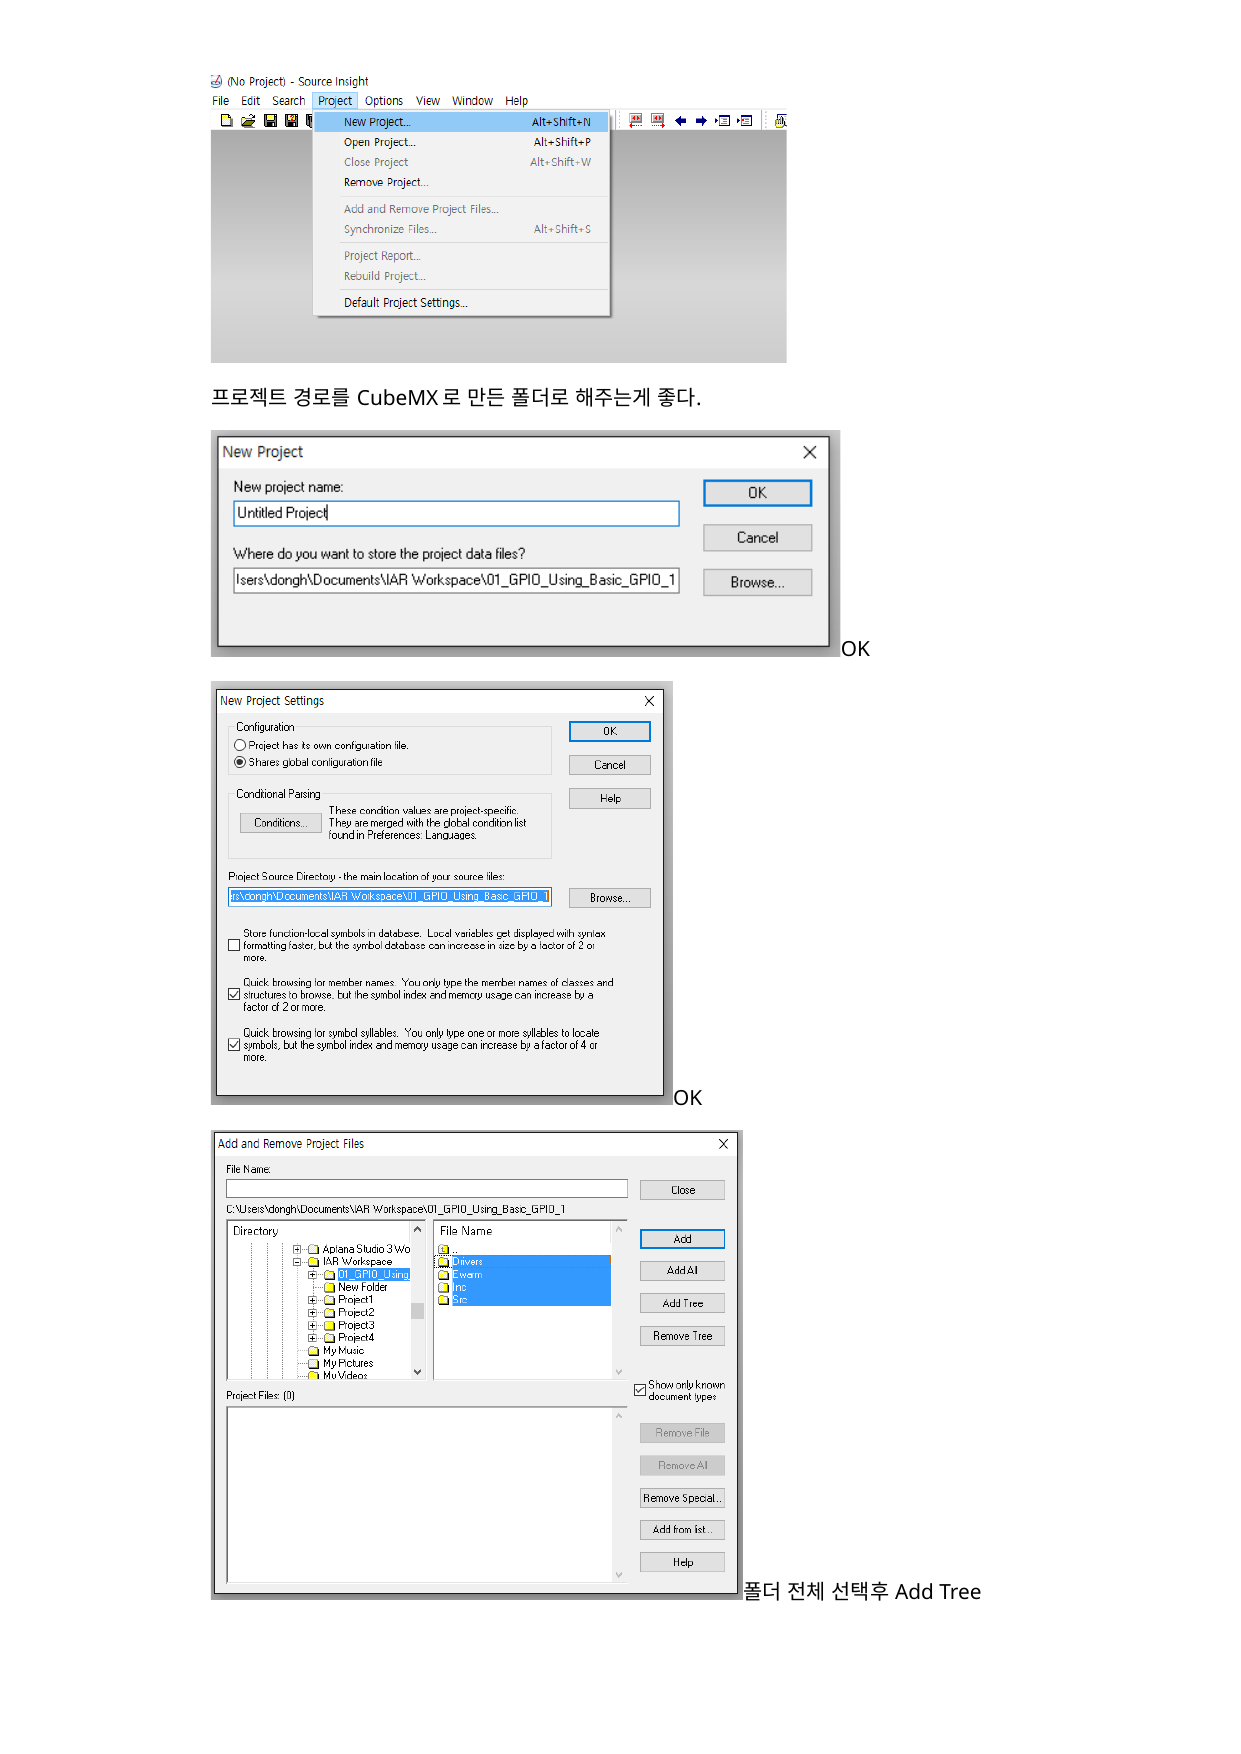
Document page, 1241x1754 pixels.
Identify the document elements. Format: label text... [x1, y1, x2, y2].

picture [210, 1130, 743, 1600]
list 프로젝트 경로를 CubeMX로 만든 폴더로 해주는게 좋다. [211, 381, 1165, 411]
picture [210, 75, 787, 363]
picture [210, 430, 841, 657]
picture [210, 681, 673, 1105]
